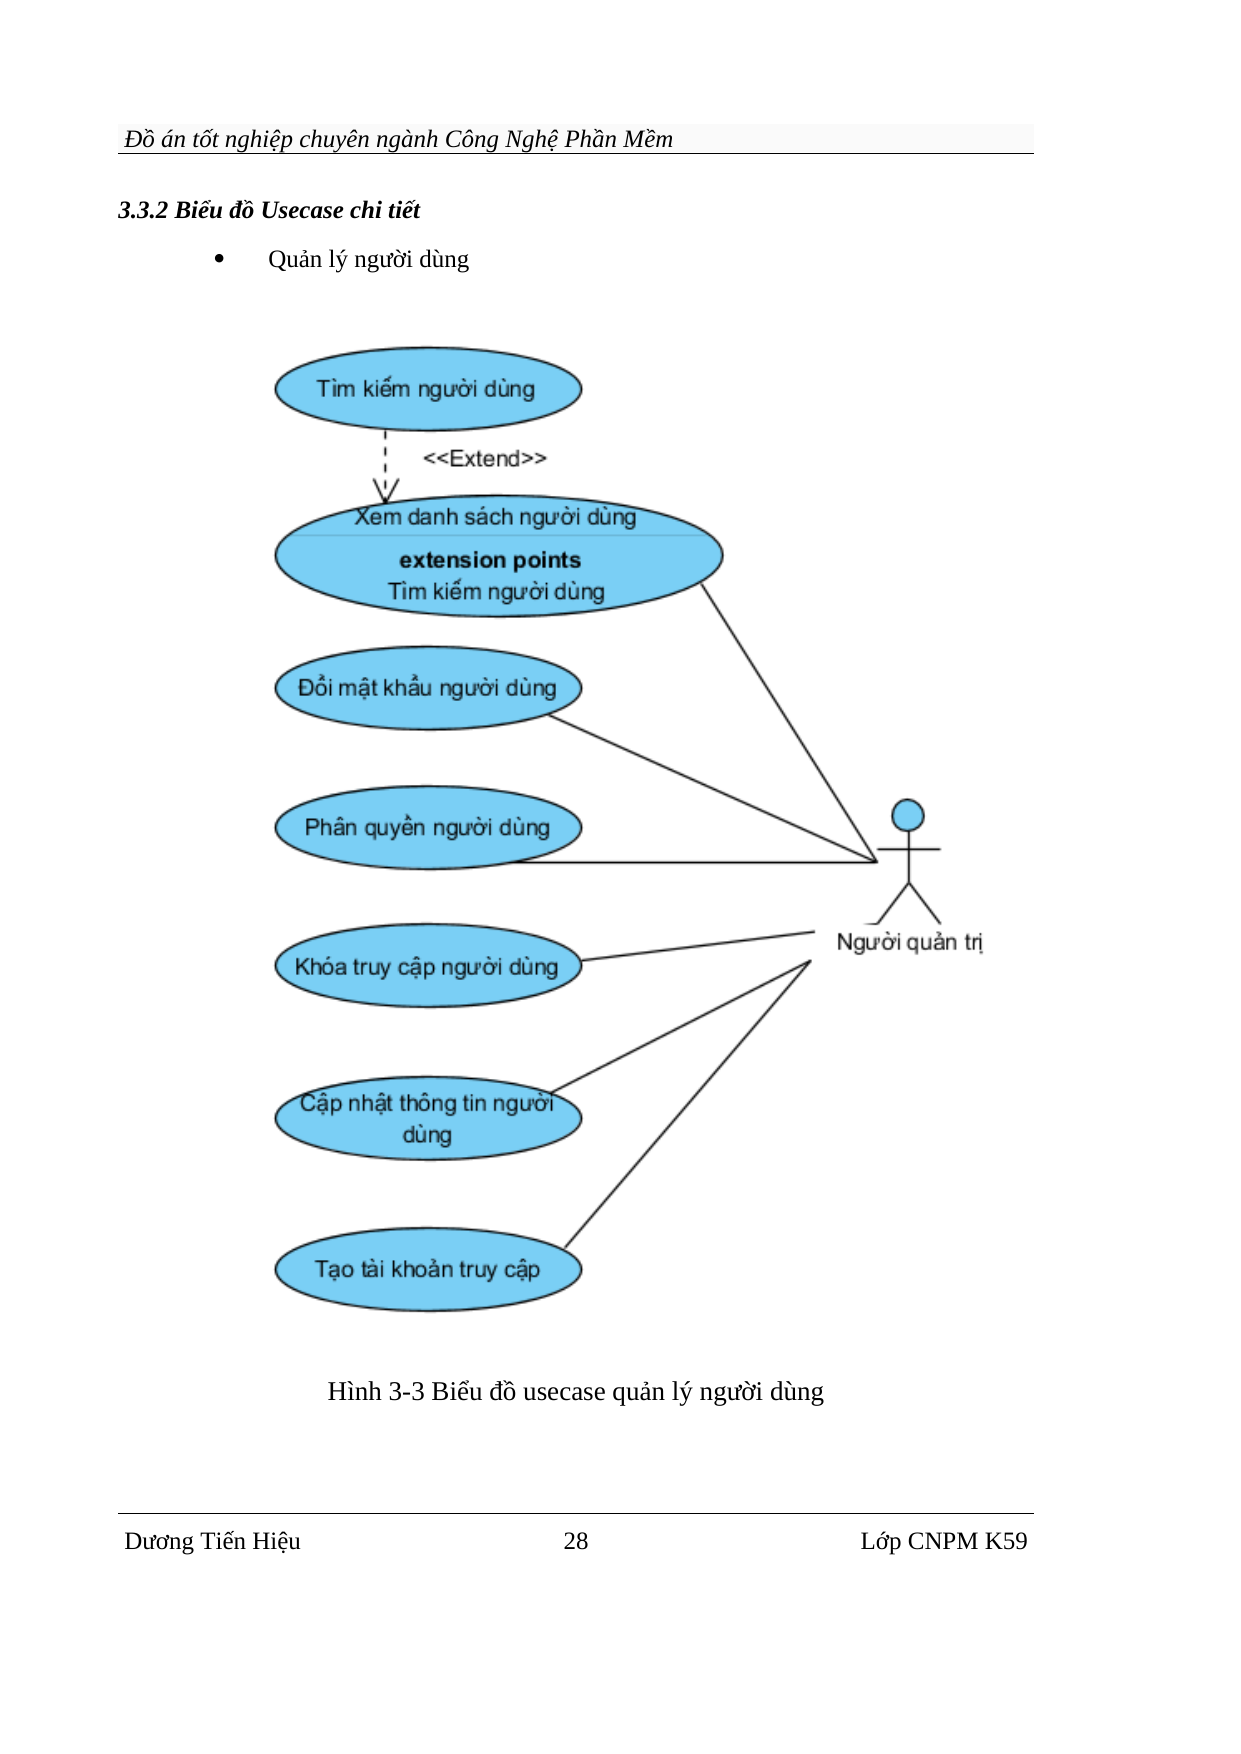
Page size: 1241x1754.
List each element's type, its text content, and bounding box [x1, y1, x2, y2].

text Hình - Biểu đồ usecase quản lý người dùng [118, 1375, 1033, 1407]
list Quản lý người dùng [156, 244, 1033, 273]
subtitle Biểu đồ Usecase chi tiết [118, 195, 1033, 223]
picture [177, 294, 1063, 1367]
